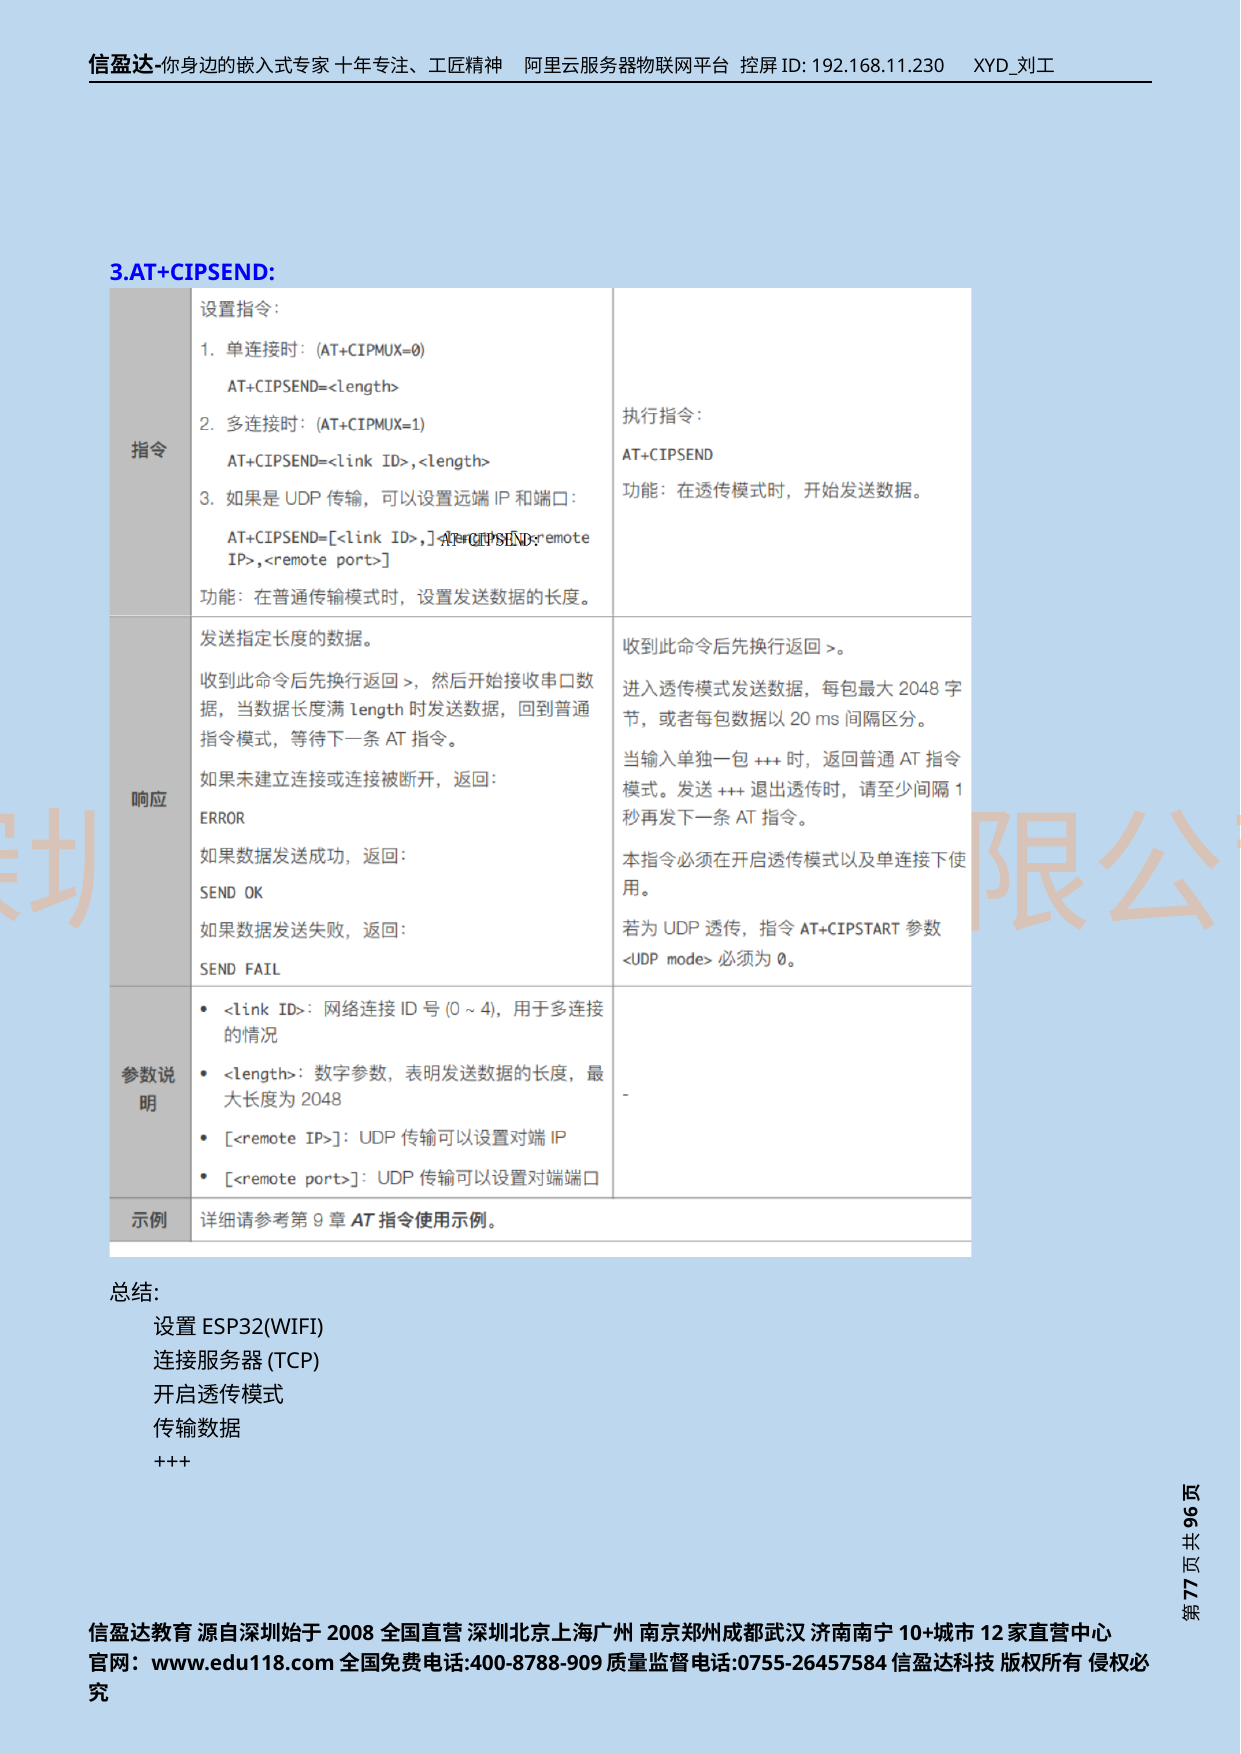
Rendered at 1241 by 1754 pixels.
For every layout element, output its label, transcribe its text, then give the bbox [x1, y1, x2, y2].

text 设置ESP32(WIFI) [132, 1308, 1152, 1342]
text 总结: [89, 1274, 1152, 1308]
text 传输数据 [132, 1409, 1152, 1443]
text 开启透传模式 [132, 1376, 1152, 1409]
picture [109, 288, 972, 1257]
text 3.AT+CIPSEND: [89, 255, 1152, 289]
text +++ [132, 1443, 1152, 1477]
text 连接服务器 (TCP) [132, 1342, 1152, 1376]
